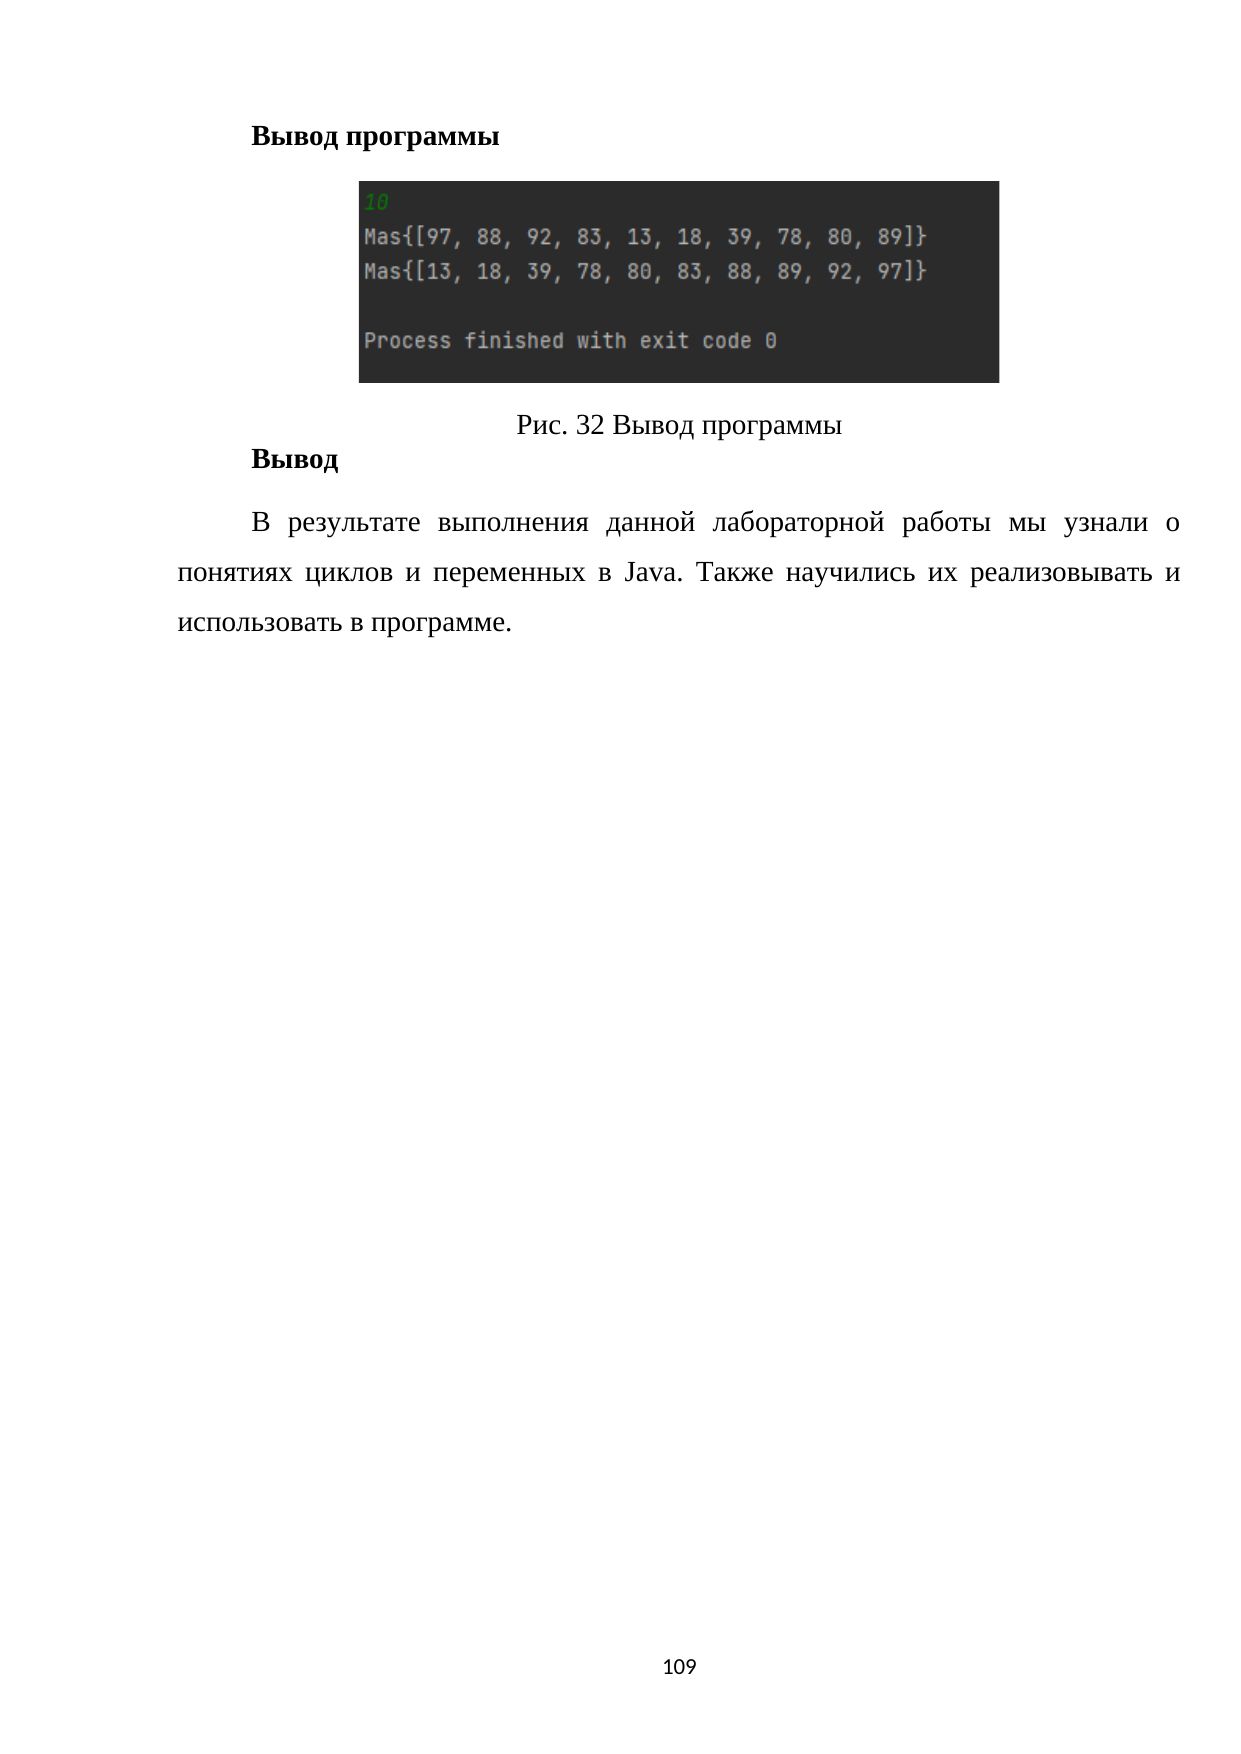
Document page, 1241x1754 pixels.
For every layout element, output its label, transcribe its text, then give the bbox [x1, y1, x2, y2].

subtitle Вывод [177, 441, 1181, 474]
subtitle Вывод программы [177, 118, 1181, 152]
text В результате выполнения данной лабораторной работы мы узнали о понятиях циклов и переменных в Java. Также научились их реализовывать и использовать в программе. [177, 504, 1181, 638]
picture [358, 181, 1000, 383]
